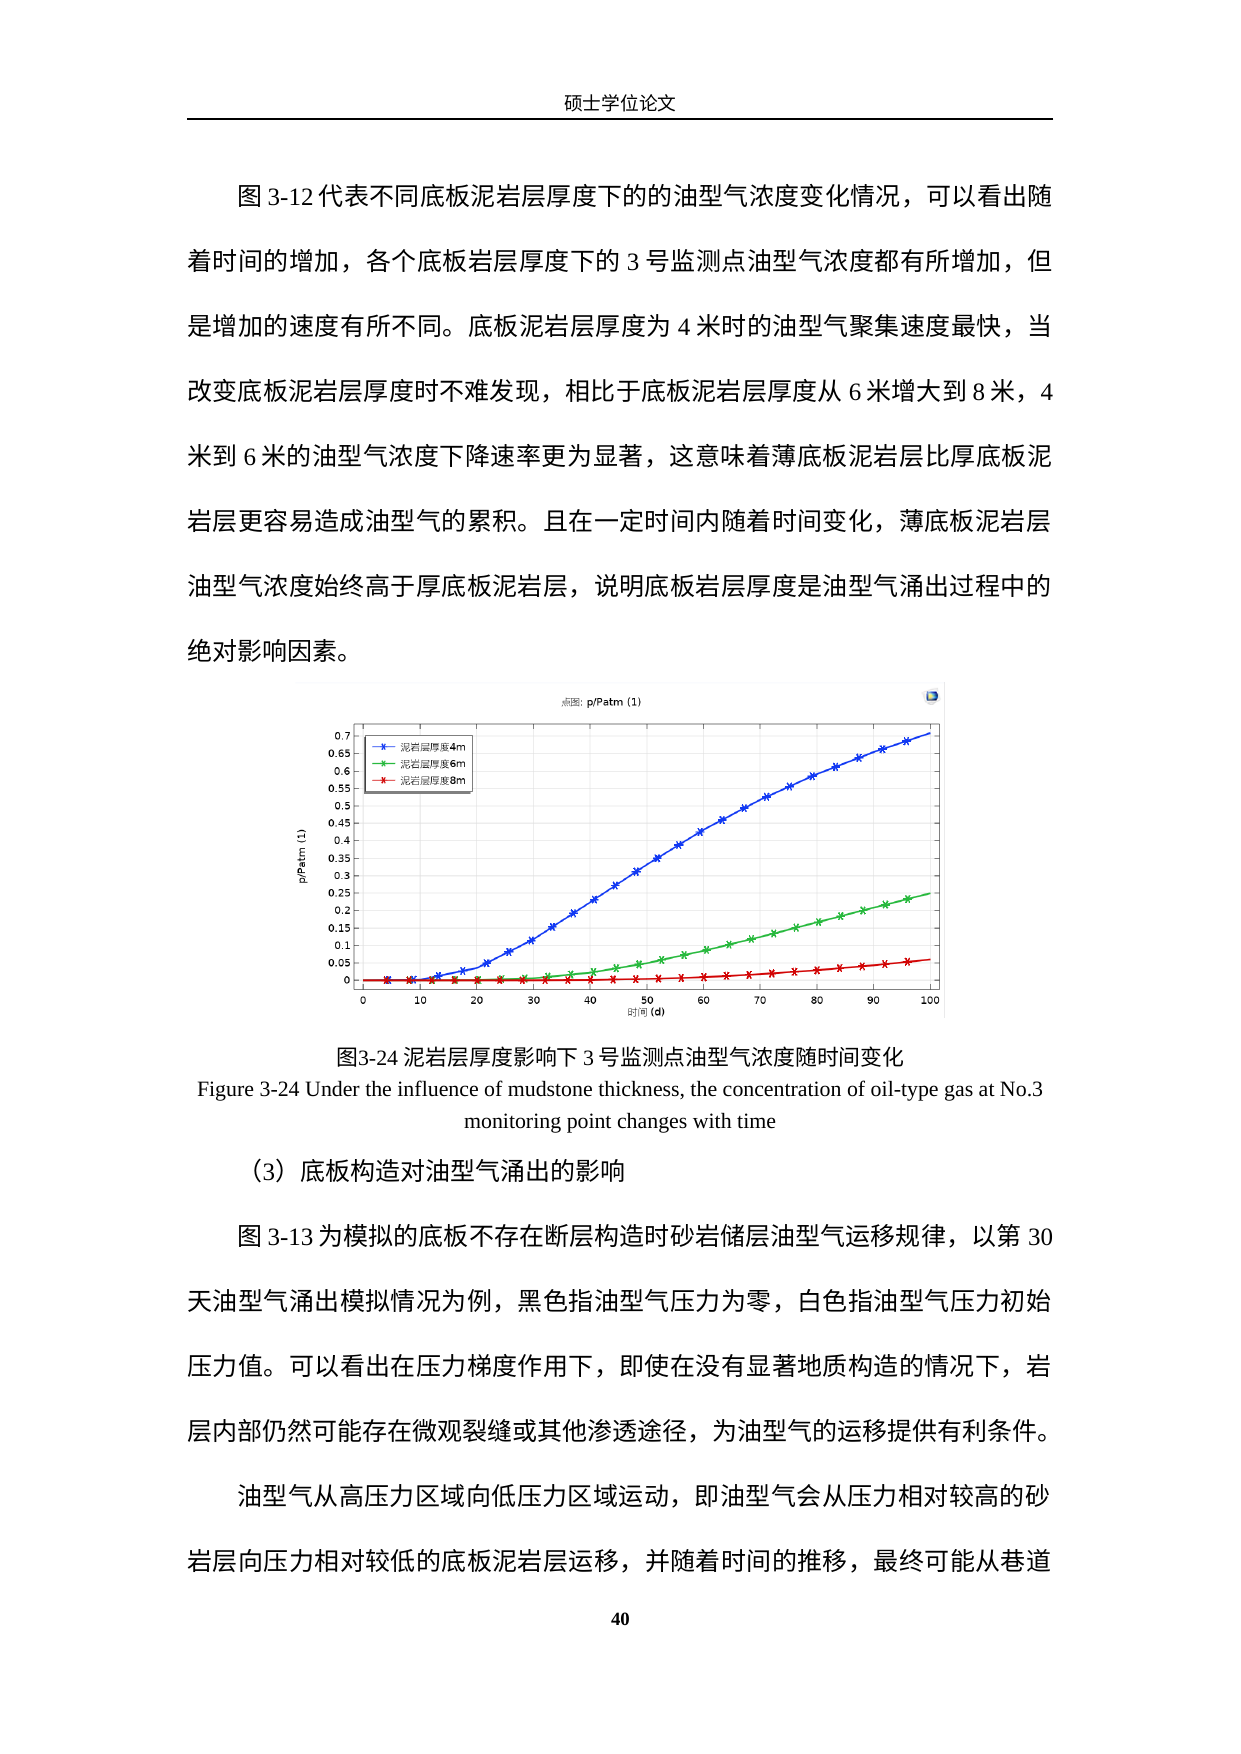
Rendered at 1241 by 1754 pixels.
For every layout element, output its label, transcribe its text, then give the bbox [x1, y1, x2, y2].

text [187, 1462, 1053, 1592]
text 图3-12代表不同底板泥岩层厚度下的的油型气浓度变化情况，可以看出随着时间的增加，各个底板岩层厚度下的3号监测点油型气浓度都有所增加，但是增加的速度有所不同。底板泥岩层厚度为4米时的油型气聚集速度最快，当改变底板泥岩层厚度时不难发现，相比于底板泥岩层厚度从6米增大到8米，4米到6米的油型气浓度下降速率更为显著，这意味着薄底板泥岩层比厚底板泥岩层更容易造成油型气的累积。且在一定时间内随着时间变化，薄底板泥岩层油型气浓度始终高于厚底板泥岩层，说明底板岩层厚度是油型气涌出过程中的绝对影响因素。 [187, 162, 1053, 682]
text 图3-13为模拟的底板不存在断层构造时砂岩储层油型气运移规律，以第30天油型气涌出模拟情况为例，黑色指油型气压力为零，白色指油型气压力初始压力值。可以看出在压力梯度作用下，即使在没有显著地质构造的情况下，岩层内部仍然可能存在微观裂缝或其他渗透途径，为油型气的运移提供有利条件。 [187, 1202, 1053, 1462]
picture [295, 682, 945, 1018]
text 图-12 泥岩层厚度影响下3号监测点油型气浓度随时间变化 [187, 1039, 1053, 1072]
text （3）底板构造对油型气涌出的影响 [187, 1137, 1053, 1202]
text Figure - Under the influence of mudstone thickness, the concentration of oil-type gas at No.3 monitoring point changes with time [187, 1072, 1053, 1137]
